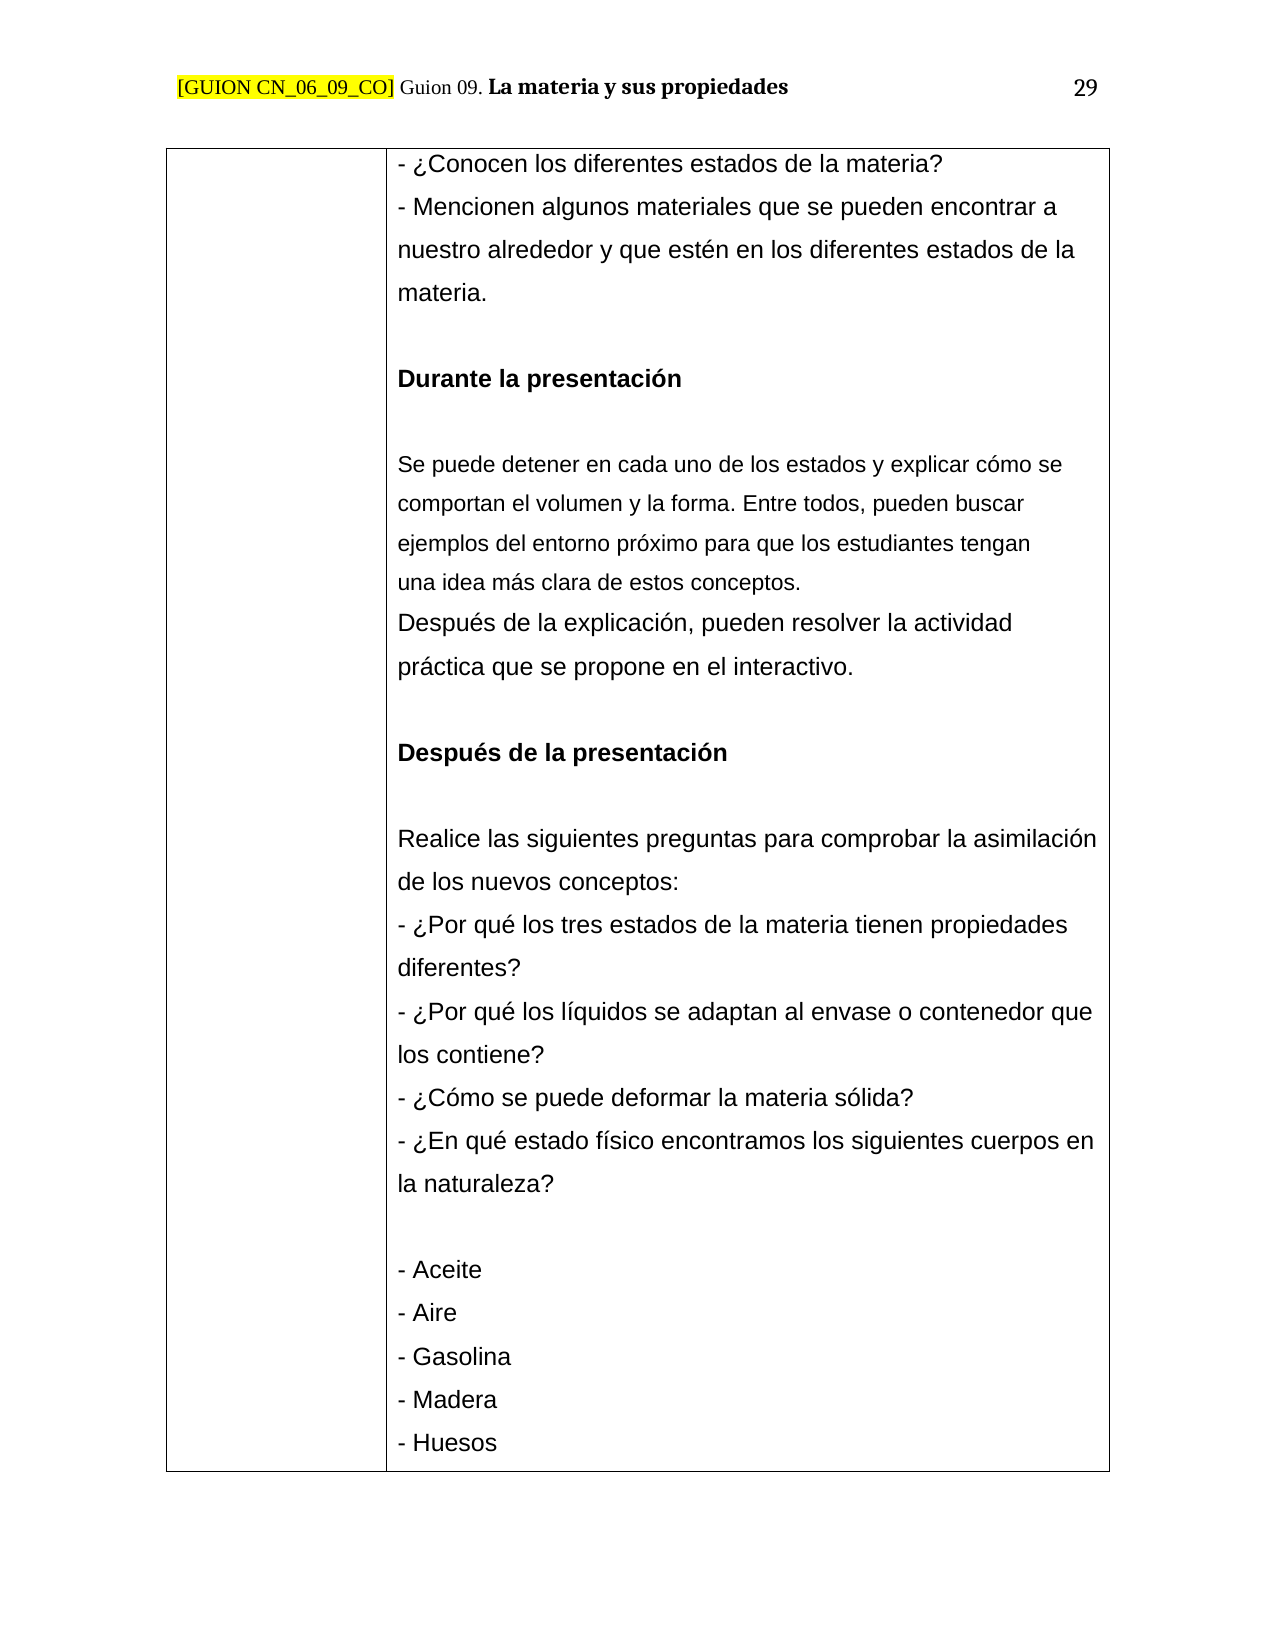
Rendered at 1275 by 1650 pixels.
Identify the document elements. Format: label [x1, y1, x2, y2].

table_cell [387, 149, 1109, 1471]
table_cell [167, 149, 386, 1471]
